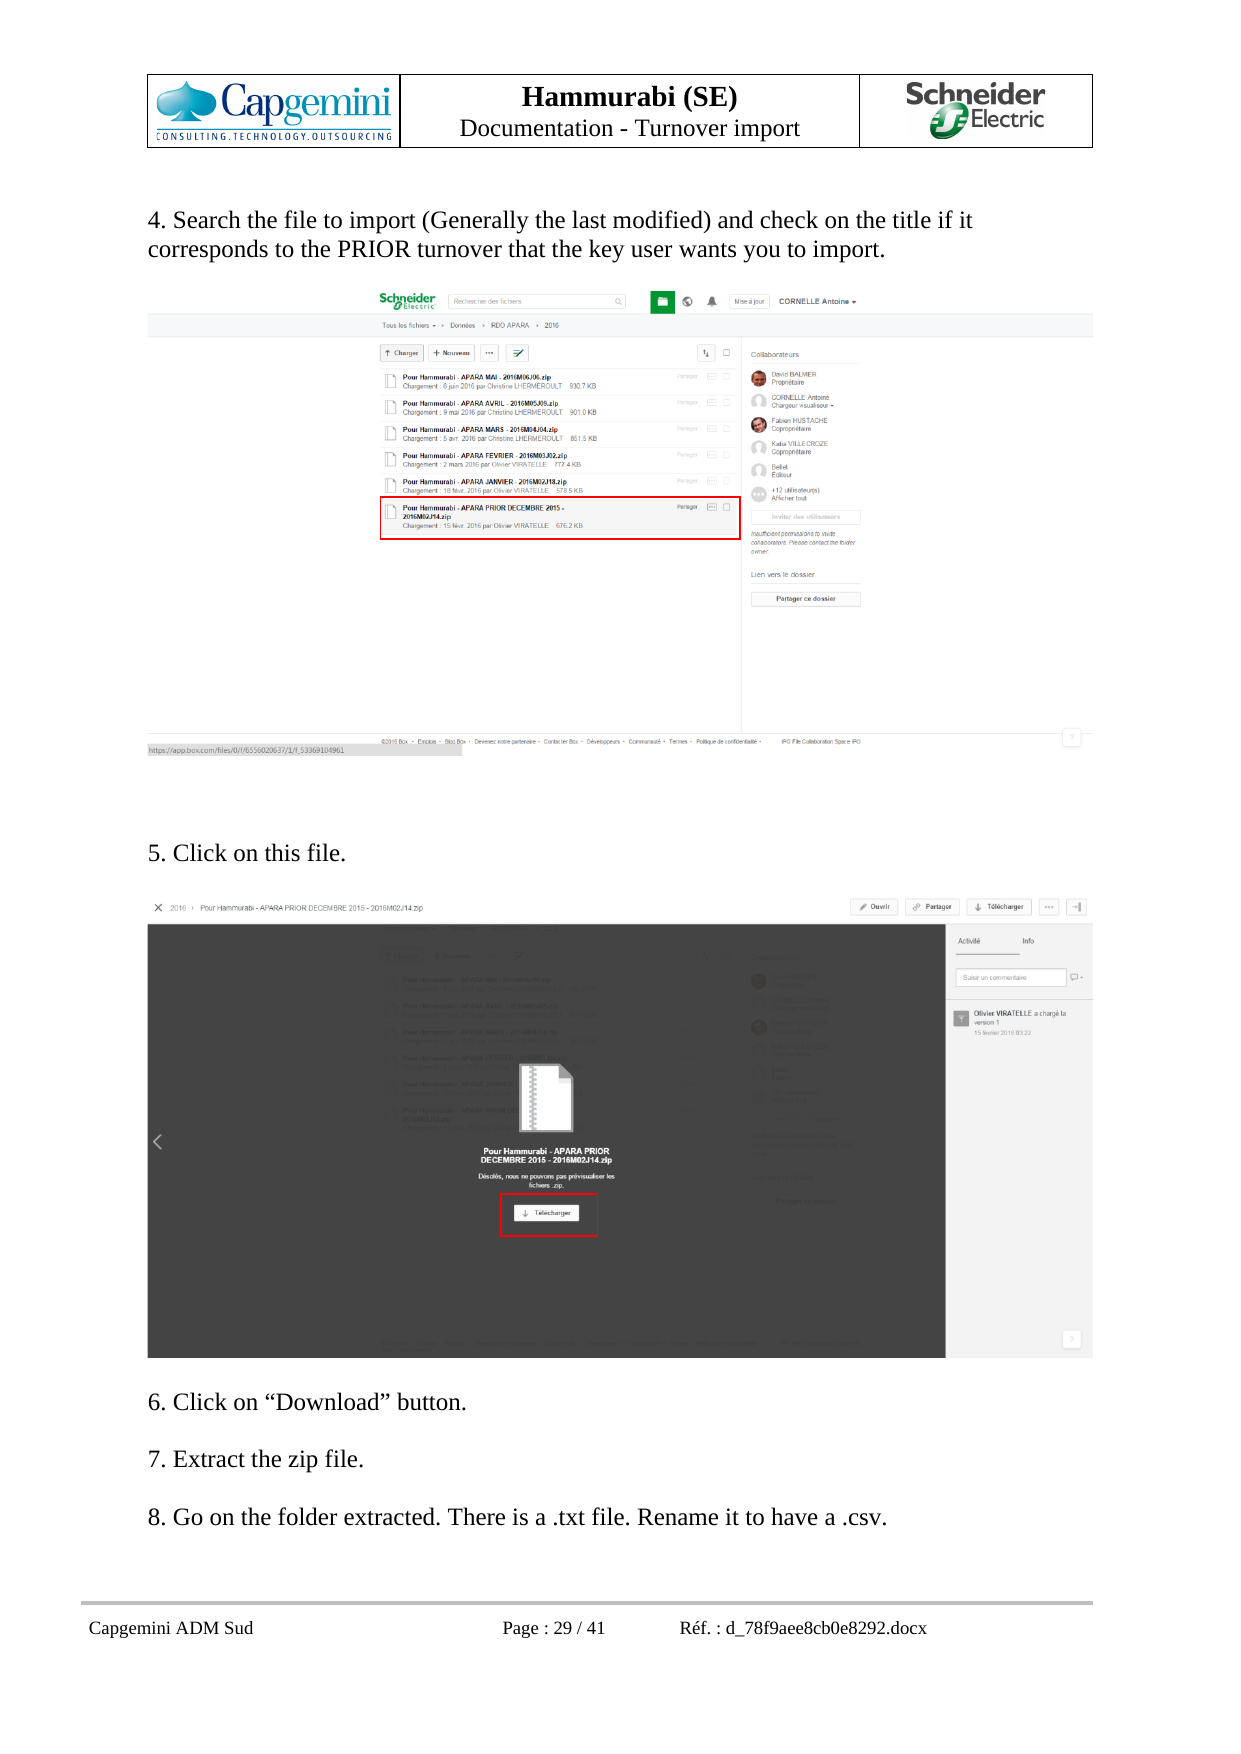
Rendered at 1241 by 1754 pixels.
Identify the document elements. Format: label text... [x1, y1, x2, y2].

text 8. Go on the folder extracted. There is a .txt file. Rename it to have a .csv. [148, 1502, 1093, 1531]
picture [147, 291, 1093, 756]
text 5. Click on this file. [148, 838, 1093, 867]
picture [906, 82, 1046, 139]
picture [147, 895, 1093, 1358]
text 4. Search the file to import (Generally the last modified) and check on the title if it corresponds to the PRIOR turnover that the key user wants you to import. [148, 205, 1093, 263]
picture [156, 131, 391, 140]
text 7. Extract the zip file. [148, 1444, 1093, 1473]
picture [156, 81, 391, 128]
text 6. Click on “Download” button. [148, 1387, 1093, 1416]
